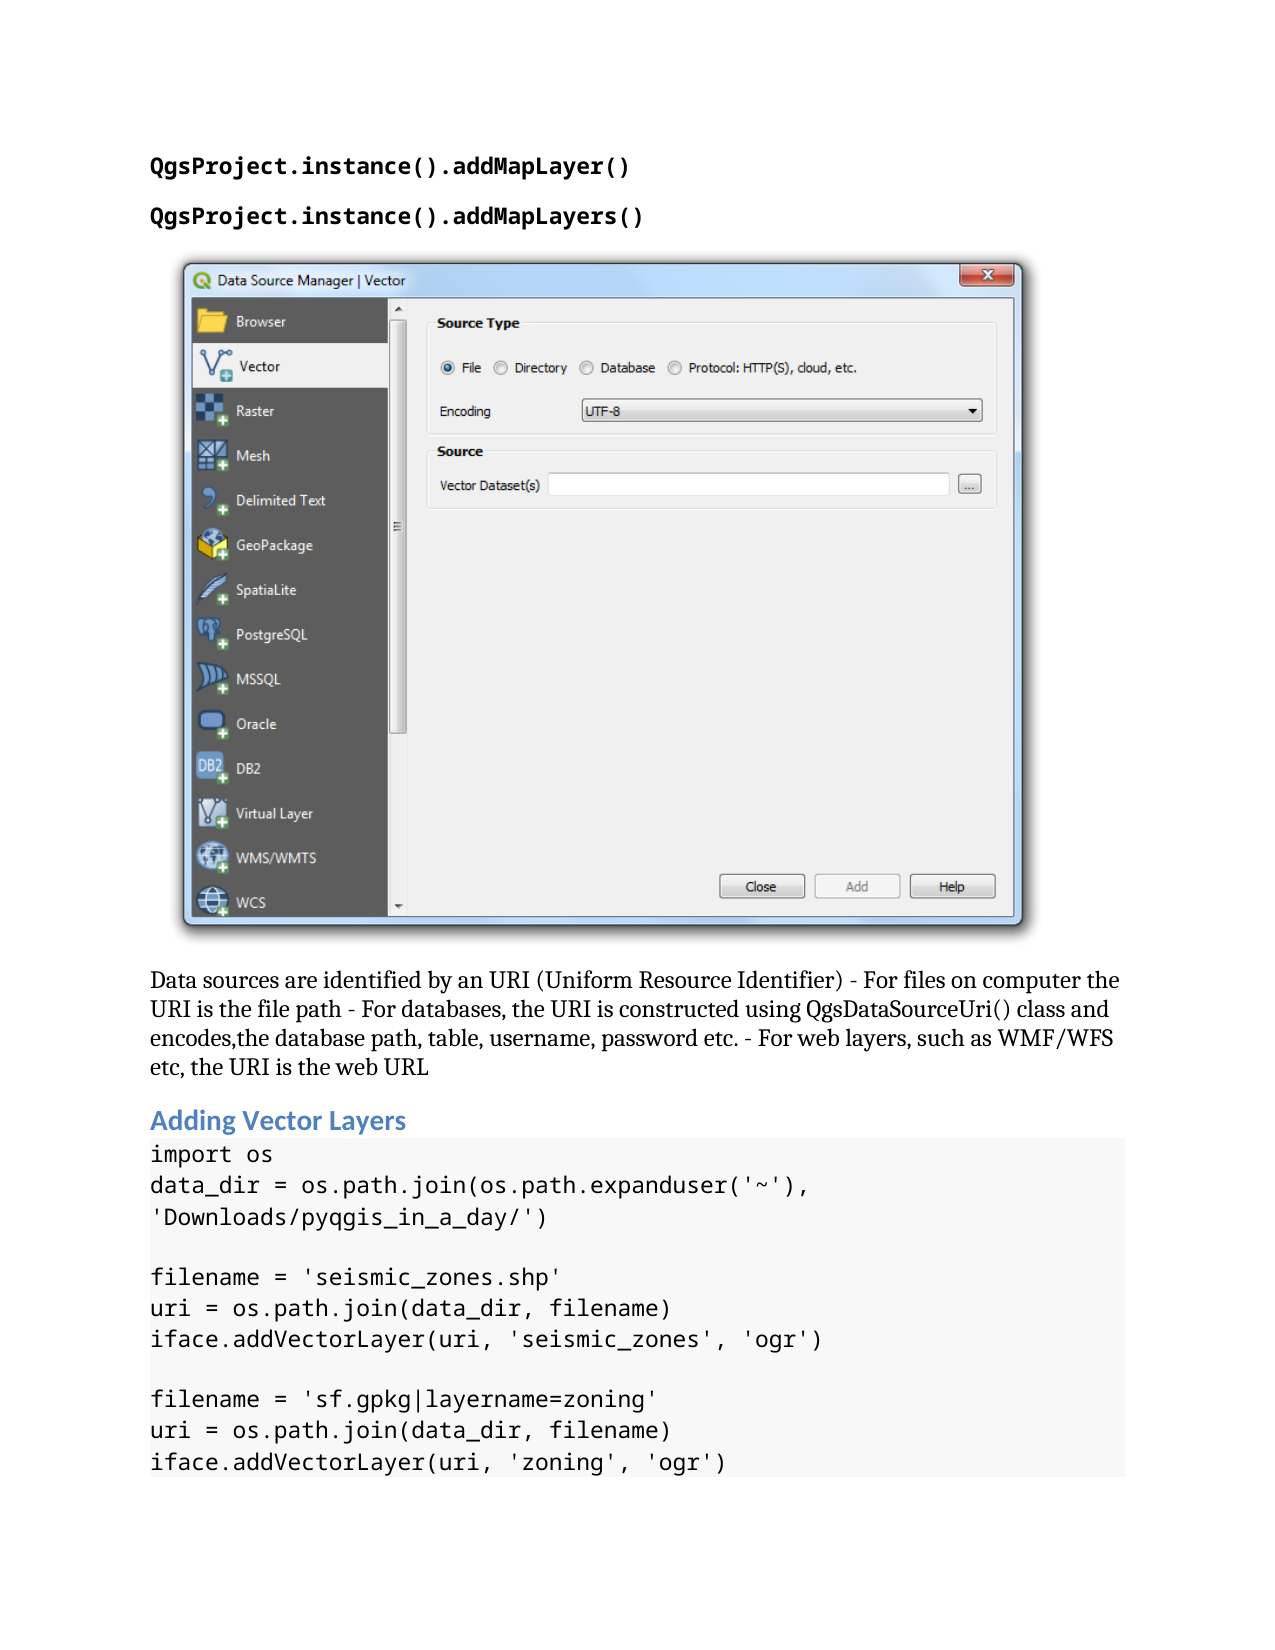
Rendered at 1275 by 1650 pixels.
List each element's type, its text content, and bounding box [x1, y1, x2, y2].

subtitle Adding Vector Layers [150, 1102, 1125, 1138]
text QgsProject.instance().addMapLayer() [150, 150, 1125, 181]
picture [168, 250, 1044, 948]
text QgsProject.instance().addMapLayers() [150, 200, 1125, 231]
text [150, 1138, 1125, 1477]
text Data sources are identified by an URI (Uniform Resource Identifier) - For files on computer the URI is the file path - For databases, the URI is constructed using QgsDataSourceUri() class and encodes,the database path, table, username, password etc. - For web layers, such as WMF/WFS etc, the URI is the web URL [150, 966, 1125, 1081]
